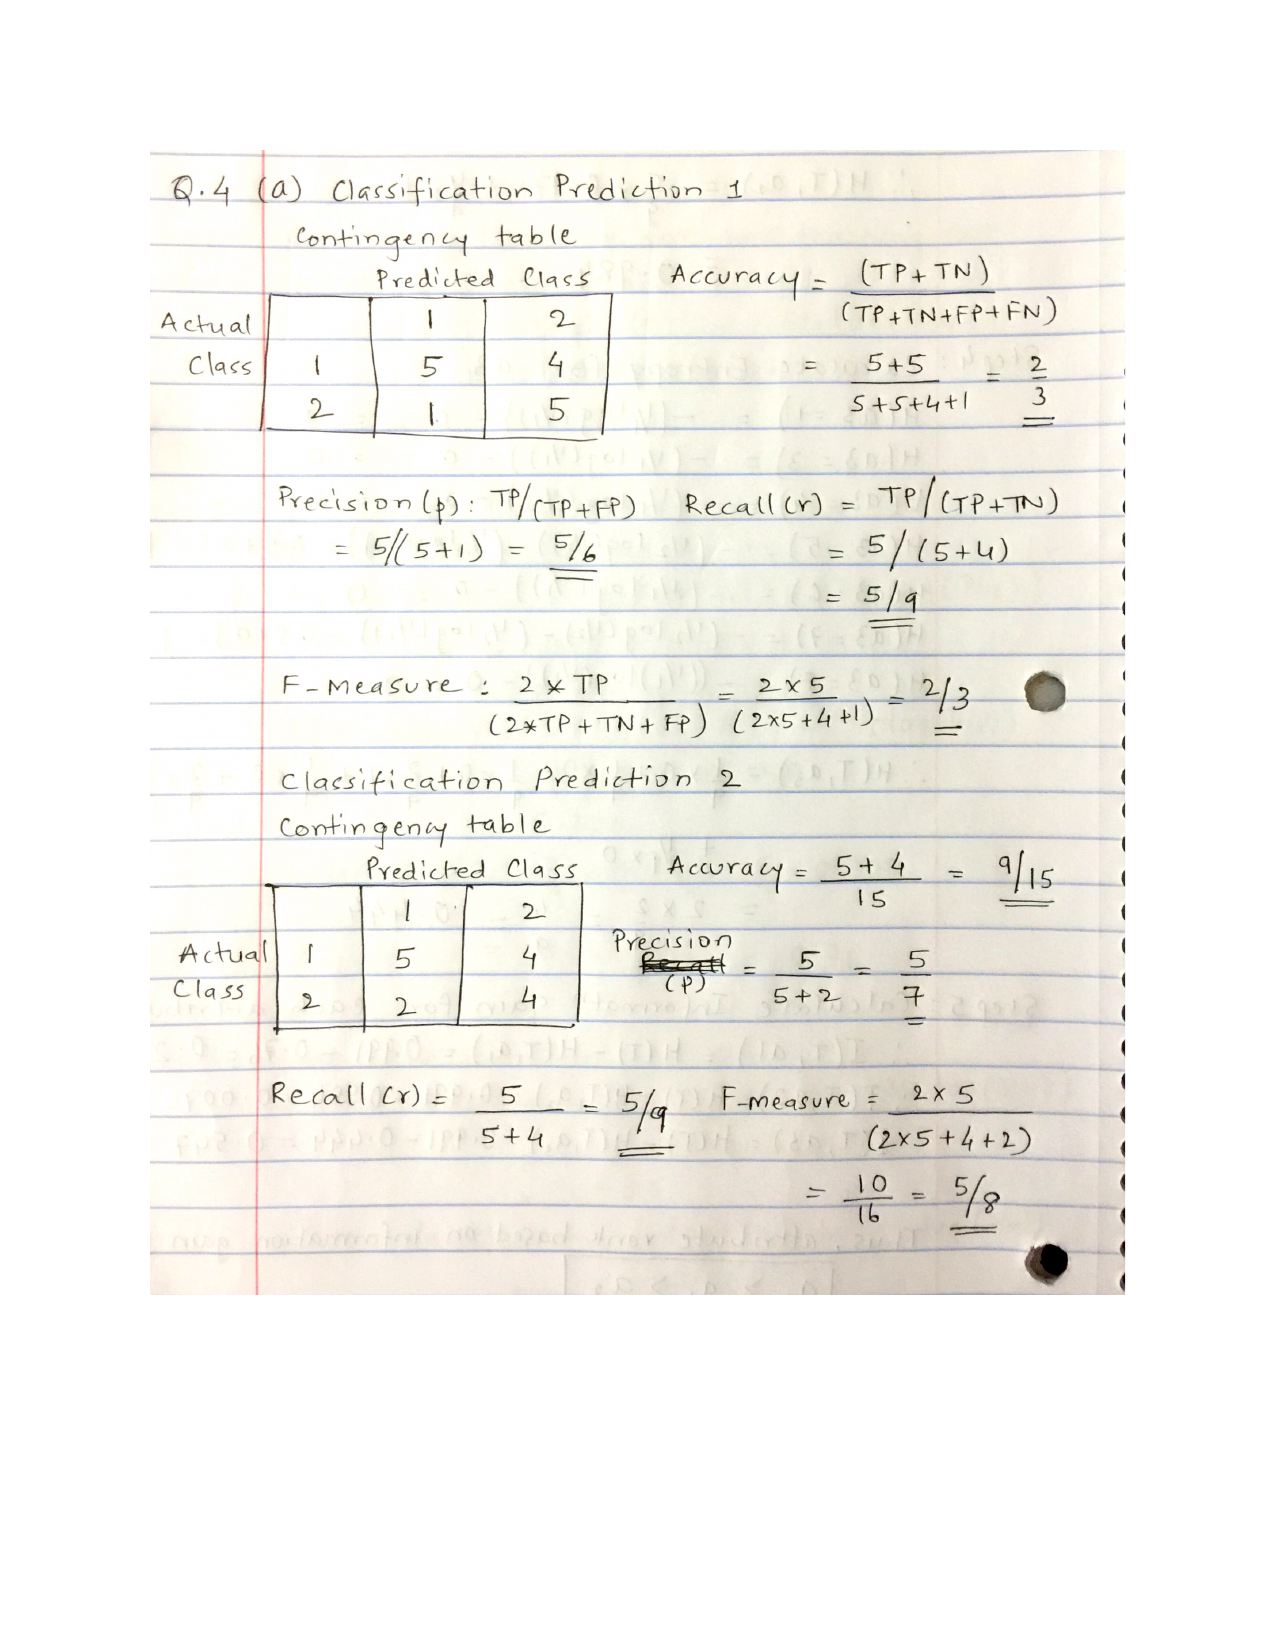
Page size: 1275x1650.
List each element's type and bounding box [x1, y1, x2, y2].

picture [150, 150, 1125, 1295]
